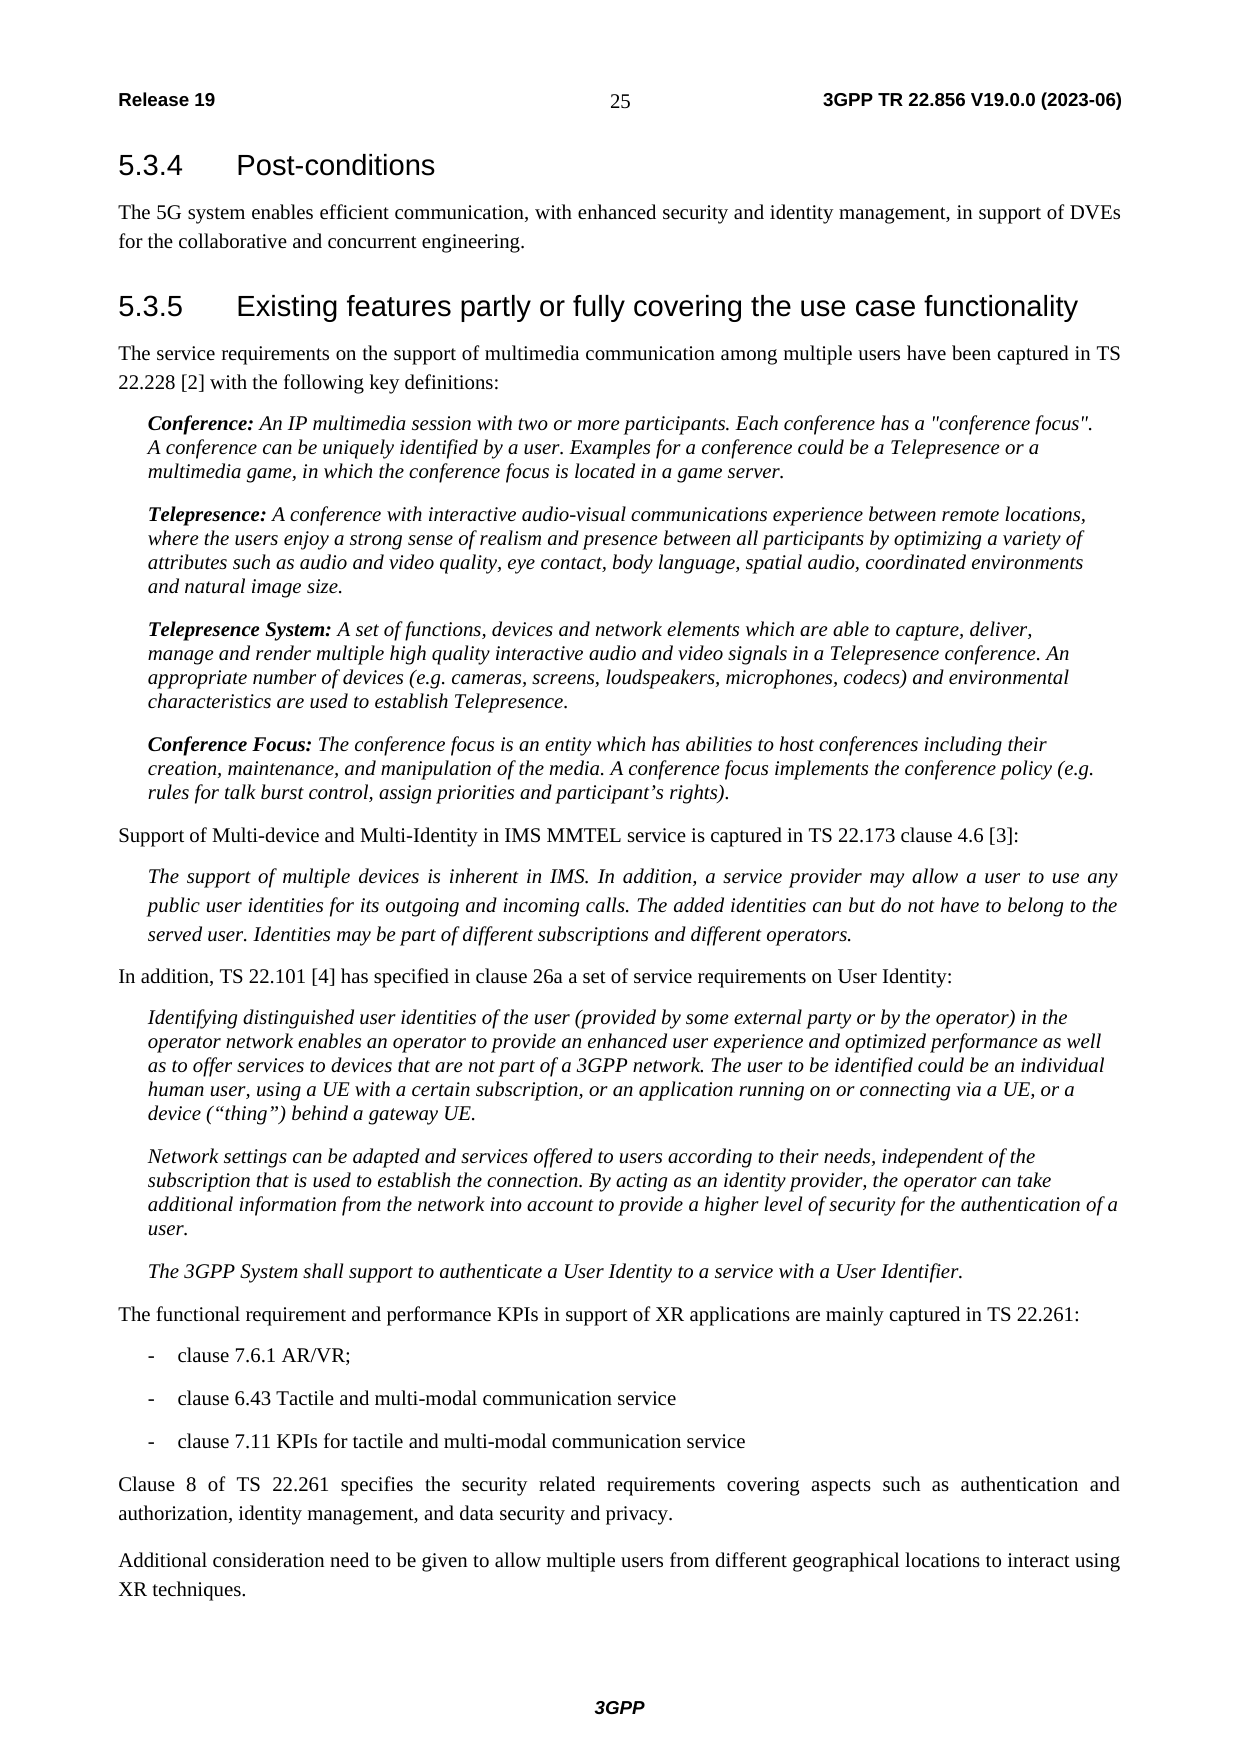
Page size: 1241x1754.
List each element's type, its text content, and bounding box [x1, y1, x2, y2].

text - clause 7.11 KPIs for tactile and multi-modal communication service [148, 1429, 1122, 1453]
text Support of Multi-device and Multi-Identity in IMS MMTEL service is captured in TS 22.173 clause 4.6 [3]: [118, 823, 1122, 847]
text Identifying distinguished user identities of the user (provided by some external party or by the operator) in the operator network enables an operator to provide an enhanced user experience and optimized performance as well as to offer services to devices that are not part of a 3GPP network. The user to be identified could be an individual human user, using a UE with a certain subscription, or an application running on or connecting via a UE, or a device (“thing”) behind a gateway UE. [148, 1005, 1122, 1125]
text Telepresence System: A set of functions, devices and network elements which are able to capture, deliver, manage and render multiple high quality interactive audio and video signals in a Telepresence conference. An appropriate number of devices (e.g. cameras, screens, loudspeakers, microphones, codecs) and environmental characteristics are used to establish Telepresence. [148, 617, 1099, 713]
text In addition, TS 22.101 [4] has specified in clause 26a a set of service requirements on User Identity: [118, 963, 1122, 988]
subtitle 5.3.4 Post-conditions [118, 147, 1122, 181]
text Telepresence: A conference with interactive audio-visual communications experience between remote locations, where the users enjoy a strong sense of realism and presence between all participants by optimizing a variety of attributes such as audio and video quality, eye contact, body language, spatial audio, coordinated environments and natural image size. [148, 502, 1099, 598]
text Additional consideration need to be given to allow multiple users from different geographical locations to interact using XR techniques. [118, 1548, 1122, 1601]
text Conference Focus: The conference focus is an entity which has abilities to host conferences including their creation, maintenance, and manipulation of the media. A conference focus implements the conference policy (e.g. rules for talk burst control, assign priorities and participant’s rights). [148, 732, 1099, 804]
text Network settings can be adapted and services offered to users according to their needs, independent of the subscription that is used to establish the connection. By acting as an identity provider, the operator can take additional information from the network into account to provide a higher level of security for the authentication of a user. [148, 1144, 1122, 1240]
text Clause 8 of TS 22.261 specifies the security related requirements covering aspects such as authentication and authorization, identity management, and data security and privacy. [118, 1472, 1122, 1524]
text The 5G system enables efficient communication, with enhanced security and identity management, in support of DVEs for the collaborative and concurrent engineering. [118, 200, 1122, 253]
text The 3GPP System shall support to authenticate a User Identity to a service with a User Identifier. [148, 1259, 1122, 1283]
text The support of multiple devices is inherent in IMS. In addition, a service provider may allow a user to use any public user identities for its outgoing and incoming calls. The added identities can but do not have to belong to the served user. Identities may be part of different subscriptions and different operators. [148, 864, 1122, 946]
text The service requirements on the support of multimedia communication among multiple users have been captured in TS 22.228 [2] with the following key definitions: [118, 341, 1122, 394]
subtitle 5.3.5 Existing features partly or fully covering the use case functionality [118, 289, 1122, 322]
text - clause 7.6.1 AR/VR; [148, 1343, 1122, 1367]
text The functional requirement and performance KPIs in support of XR applications are mainly captured in TS 22.261: [118, 1302, 1122, 1326]
text Conference: An IP multimedia session with two or more participants. Each conference has a "conference focus". A conference can be uniquely identified by a user. Examples for a conference could be a Telepresence or a multimedia game, in which the conference focus is located in a game server. [148, 411, 1099, 483]
text - clause 6.43 Tactile and multi-modal communication service [148, 1386, 1122, 1410]
